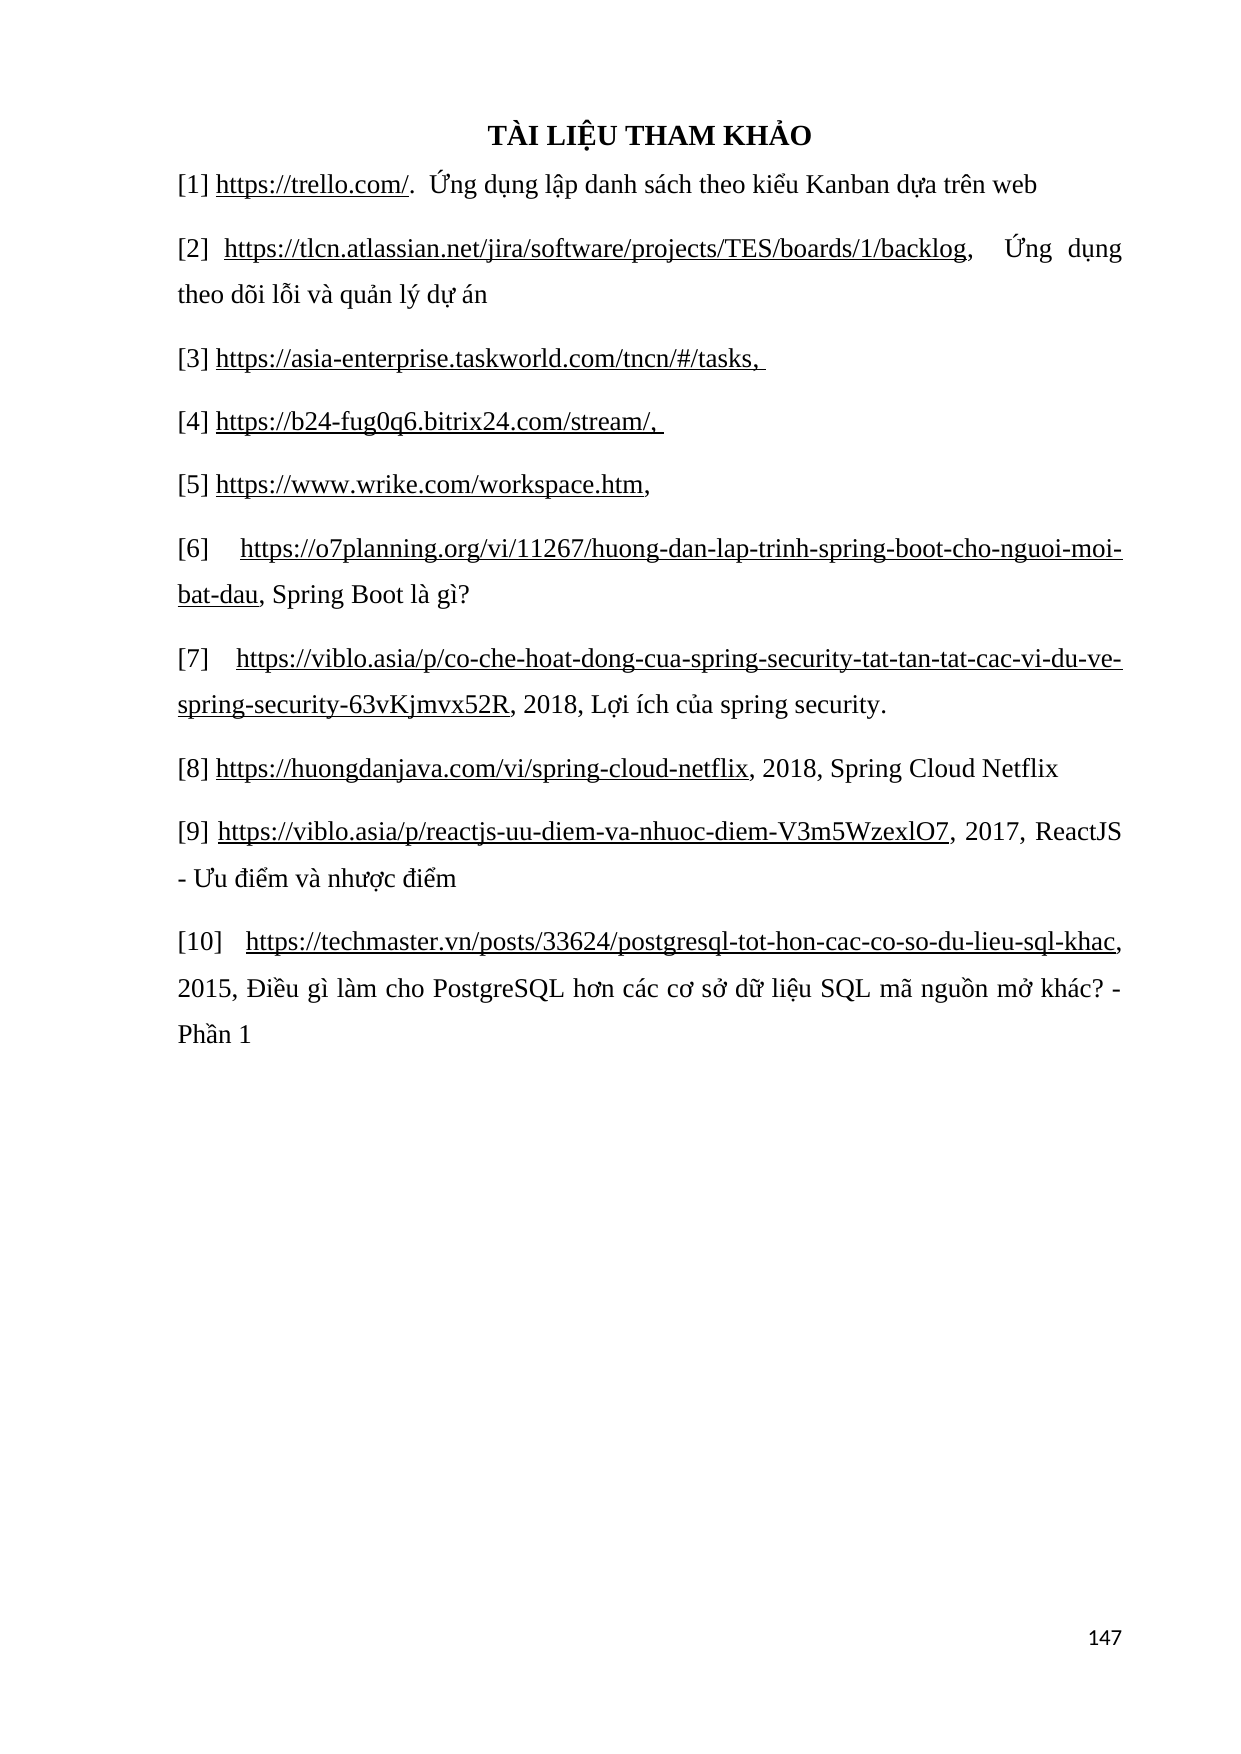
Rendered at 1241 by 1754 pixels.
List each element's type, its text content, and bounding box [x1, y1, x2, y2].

text [3] https://asia-enterprise.taskworld.com/tncn/#/tasks, [177, 342, 1122, 373]
subtitle TÀI LIỆU THAM KHẢO [177, 118, 1122, 152]
text [9] https://viblo.asia/p/reactjs-uu-diem-va-nhuoc-diem-V3m5WzexlO7, 2017, ReactJS - Ưu điểm và nhược điểm [177, 815, 1122, 893]
text [6] https://o7planning.org/vi/11267/huong-dan-lap-trinh-spring-boot-cho-nguoi-moi-bat-dau, Spring Boot là gì? [177, 532, 1122, 609]
text [10] https://techmaster.vn/posts/33624/postgresql-tot-hon-cac-co-so-du-lieu-sql-khac, 2015, Điều gì làm cho PostgreSQL hơn các cơ sở dữ liệu SQL mã nguồn mở khác? - Phần 1 [177, 925, 1122, 1049]
text [8] https://huongdanjava.com/vi/spring-cloud-netflix, 2018, Spring Cloud Netflix [177, 752, 1122, 783]
text [5] https://www.wrike.com/workspace.htm, [177, 468, 1122, 499]
text [2] https://tlcn.atlassian.net/jira/software/projects/TES/boards/1/backlog, Ứng dụng theo dõi lỗi và quản lý dự án [177, 232, 1122, 309]
text [1] https://trello.com/. Ứng dụng lập danh sách theo kiểu Kanban dựa trên web [177, 168, 1122, 199]
text [4] https://b24-fug0q6.bitrix24.com/stream/, [177, 405, 1122, 436]
text [7] https://viblo.asia/p/co-che-hoat-dong-cua-spring-security-tat-tan-tat-cac-vi-du-ve-spring-security-63vKjmvx52R, 2018, Lợi ích của spring security. [177, 642, 1122, 719]
